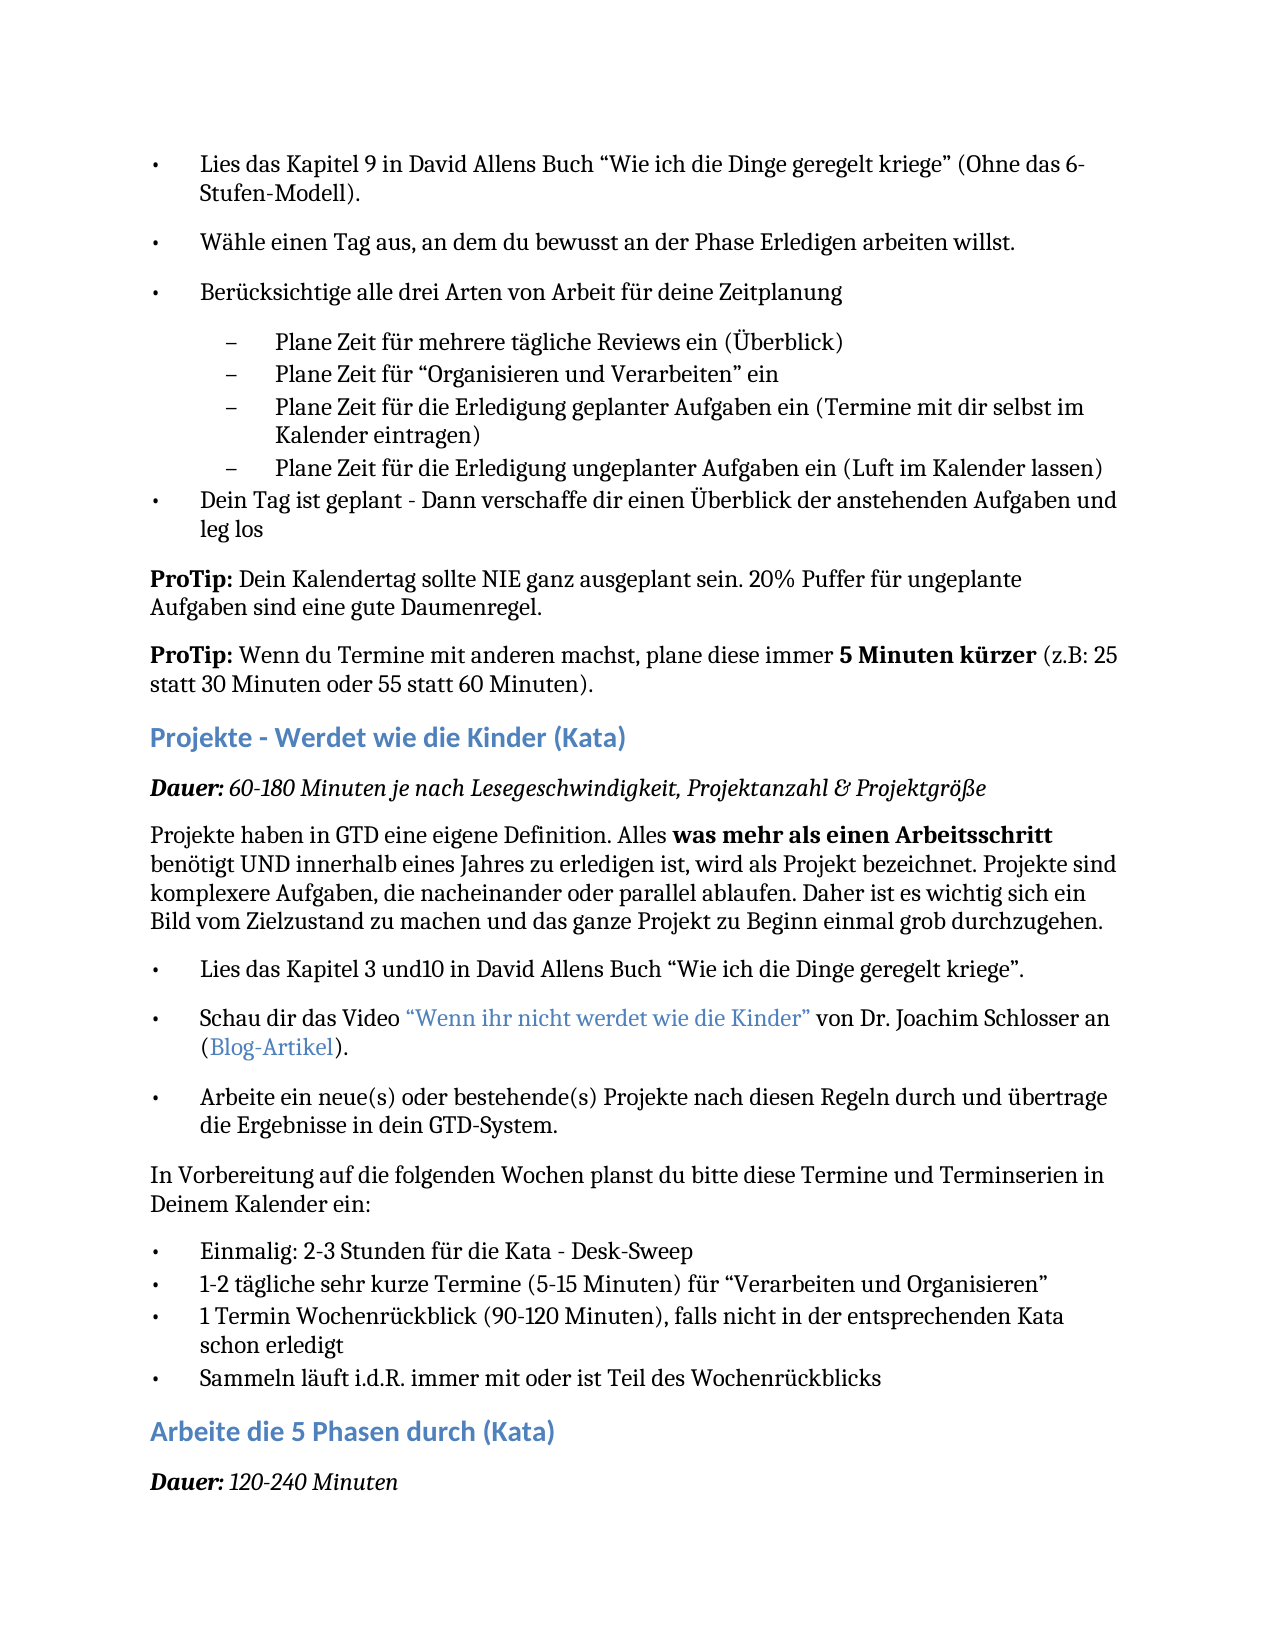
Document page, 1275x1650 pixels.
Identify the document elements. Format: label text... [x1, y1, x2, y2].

list 1 Termin Wochenrückblick (90-120 Minuten), falls nicht in der entsprechenden Kata schon erledigt [150, 1302, 1125, 1360]
list Plane Zeit für die Erledigung geplanter Aufgaben ein (Termine mit dir selbst im Kalender eintragen) [225, 392, 1125, 450]
list 1-2 tägliche sehr kurze Termine (5-15 Minuten) für “Verarbeiten und Organisieren” [150, 1270, 1125, 1298]
list Plane Zeit für mehrere tägliche Reviews ein (Überblick) [225, 327, 1125, 356]
list Berücksichtige alle drei Arten von Arbeit für deine Zeitplanung [150, 278, 1125, 307]
text In Vorbereitung auf die folgenden Wochen planst du bitte diese Termine und Terminserien in Deinem Kalender ein: [150, 1161, 1125, 1218]
list Sammeln läuft i.d.R. immer mit oder ist Teil des Wochenrückblicks [150, 1363, 1125, 1392]
text ProTip: Wenn du Termine mit anderen machst, plane diese immer 5 Minuten kürzer (z.B: 25 statt 30 Minuten oder 55 statt 60 Minuten). [150, 641, 1125, 698]
text Dauer: 120-240 Minuten [150, 1467, 1125, 1496]
subtitle Arbeite die 5 Phasen durch (Kata) [150, 1413, 1125, 1449]
list Wähle einen Tag aus, an dem du bewusst an der Phase Erledigen arbeiten willst. [150, 228, 1125, 257]
list Plane Zeit für “Organisieren und Verarbeiten” ein [225, 360, 1125, 389]
text ProTip: Dein Kalendertag sollte NIE ganz ausgeplant sein. 20% Puffer für ungeplante Aufgaben sind eine gute Daumenregel. [150, 564, 1125, 622]
text Dauer: 60-180 Minuten je nach Lesegeschwindigkeit, Projektanzahl & Projektgröße [150, 773, 1125, 802]
subtitle Projekte - Werdet wie die Kinder (Kata) [150, 719, 1125, 755]
list Arbeite ein neue(s) oder bestehende(s) Projekte nach diesen Regeln durch und übertrage die Ergebnisse in dein GTD-System. [150, 1083, 1125, 1140]
list Einmalig: 2-3 Stunden für die Kata - Desk-Sweep [150, 1237, 1125, 1266]
list Plane Zeit für die Erledigung ungeplanter Aufgaben ein (Luft im Kalender lassen) [225, 454, 1125, 482]
list Schau dir das Video “Wenn ihr nicht werdet wie die Kinder” von Dr. Joachim Schlosser an (Blog-Artikel). [150, 1004, 1125, 1062]
list Dein Tag ist geplant - Dann verschaffe dir einen Überblick der anstehenden Aufgaben und leg los [150, 486, 1125, 544]
text Projekte haben in GTD eine eigene Definition. Alles was mehr als einen Arbeitsschritt benötigt UND innerhalb eines Jahres zu erledigen ist, wird als Projekt bezeichnet. Projekte sind komplexere Aufgaben, die nacheinander oder parallel ablaufen. Daher ist es wichtig sich ein Bild vom Zielzustand zu machen und das ganze Projekt zu Beginn einmal grob durchzugehen. [150, 821, 1125, 936]
list Lies das Kapitel 9 in David Allens Buch “Wie ich die Dinge geregelt kriege” (Ohne das 6-Stufen-Modell). [150, 150, 1125, 207]
list Lies das Kapitel 3 und10 in David Allens Buch “Wie ich die Dinge geregelt kriege”. [150, 955, 1125, 983]
